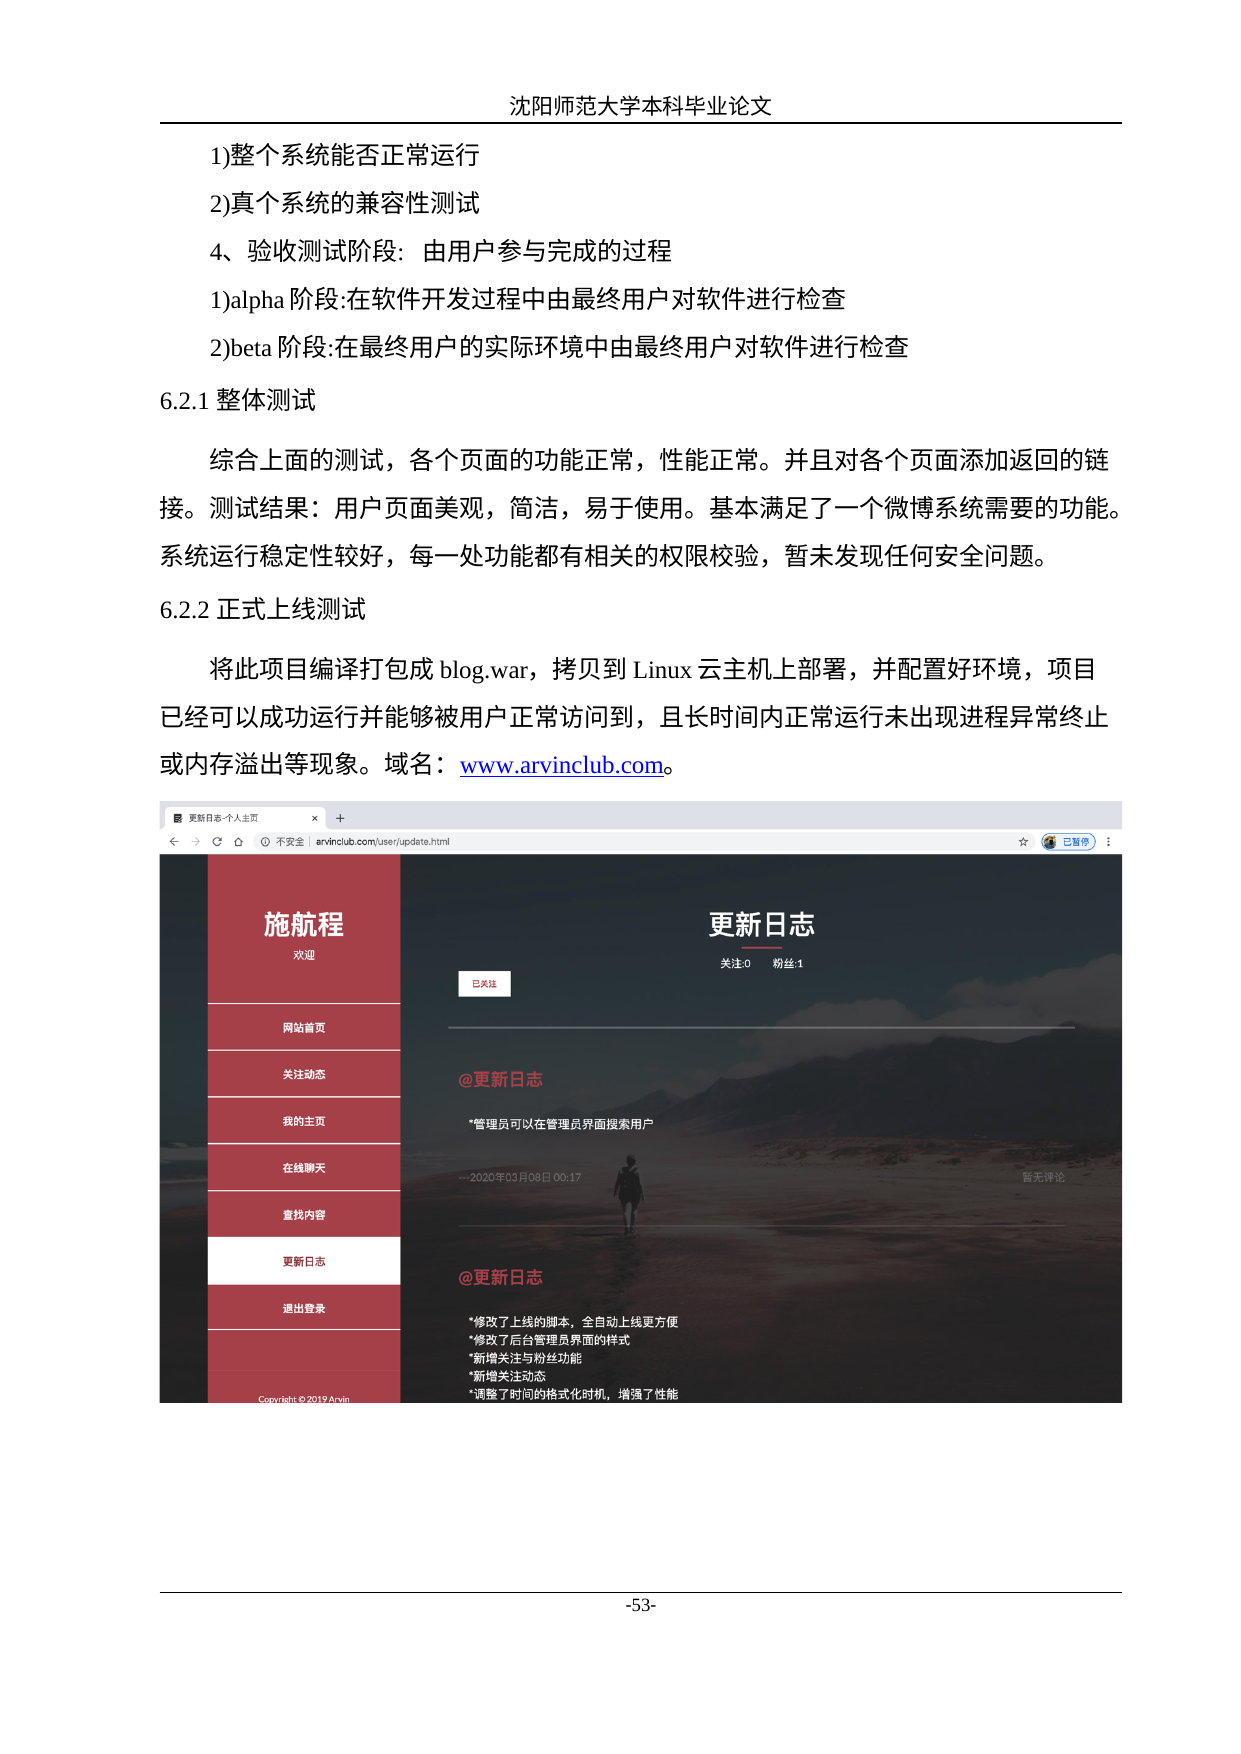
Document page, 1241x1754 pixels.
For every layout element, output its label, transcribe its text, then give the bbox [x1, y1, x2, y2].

text 4、验收测试阶段: 由用户参与完成的过程 [159, 222, 1122, 270]
text 将此项目编译打包成blog.war，拷贝到Linux云主机上部署，并配置好环境，项目已经可以成功运行并能够被用户正常访问到，且长时间内正常运行未出现进程异常终止或内存溢出等现象。域名：www.arvinclub.com。 [159, 640, 1122, 783]
subtitle 6.2.1 整体测试 [159, 366, 1122, 431]
text 2)beta阶段:在最终用户的实际环境中由最终用户对软件进行检查 [159, 318, 1122, 366]
text 综合上面的测试，各个页面的功能正常，性能正常。并且对各个页面添加返回的链接。测试结果：用户页面美观，简洁，易于使用。基本满足了一个微博系统需要的功能。系统运行稳定性较好，每一处功能都有相关的权限校验，暂未发现任何安全问题。 [159, 431, 1122, 575]
subtitle 6.2.2 正式上线测试 [159, 575, 1122, 640]
text 2)真个系统的兼容性测试 [159, 174, 1122, 222]
text 1)整个系统能否正常运行 [159, 126, 1122, 174]
text 1)alpha阶段:在软件开发过程中由最终用户对软件进行检查 [159, 270, 1122, 318]
picture [159, 801, 1123, 1403]
